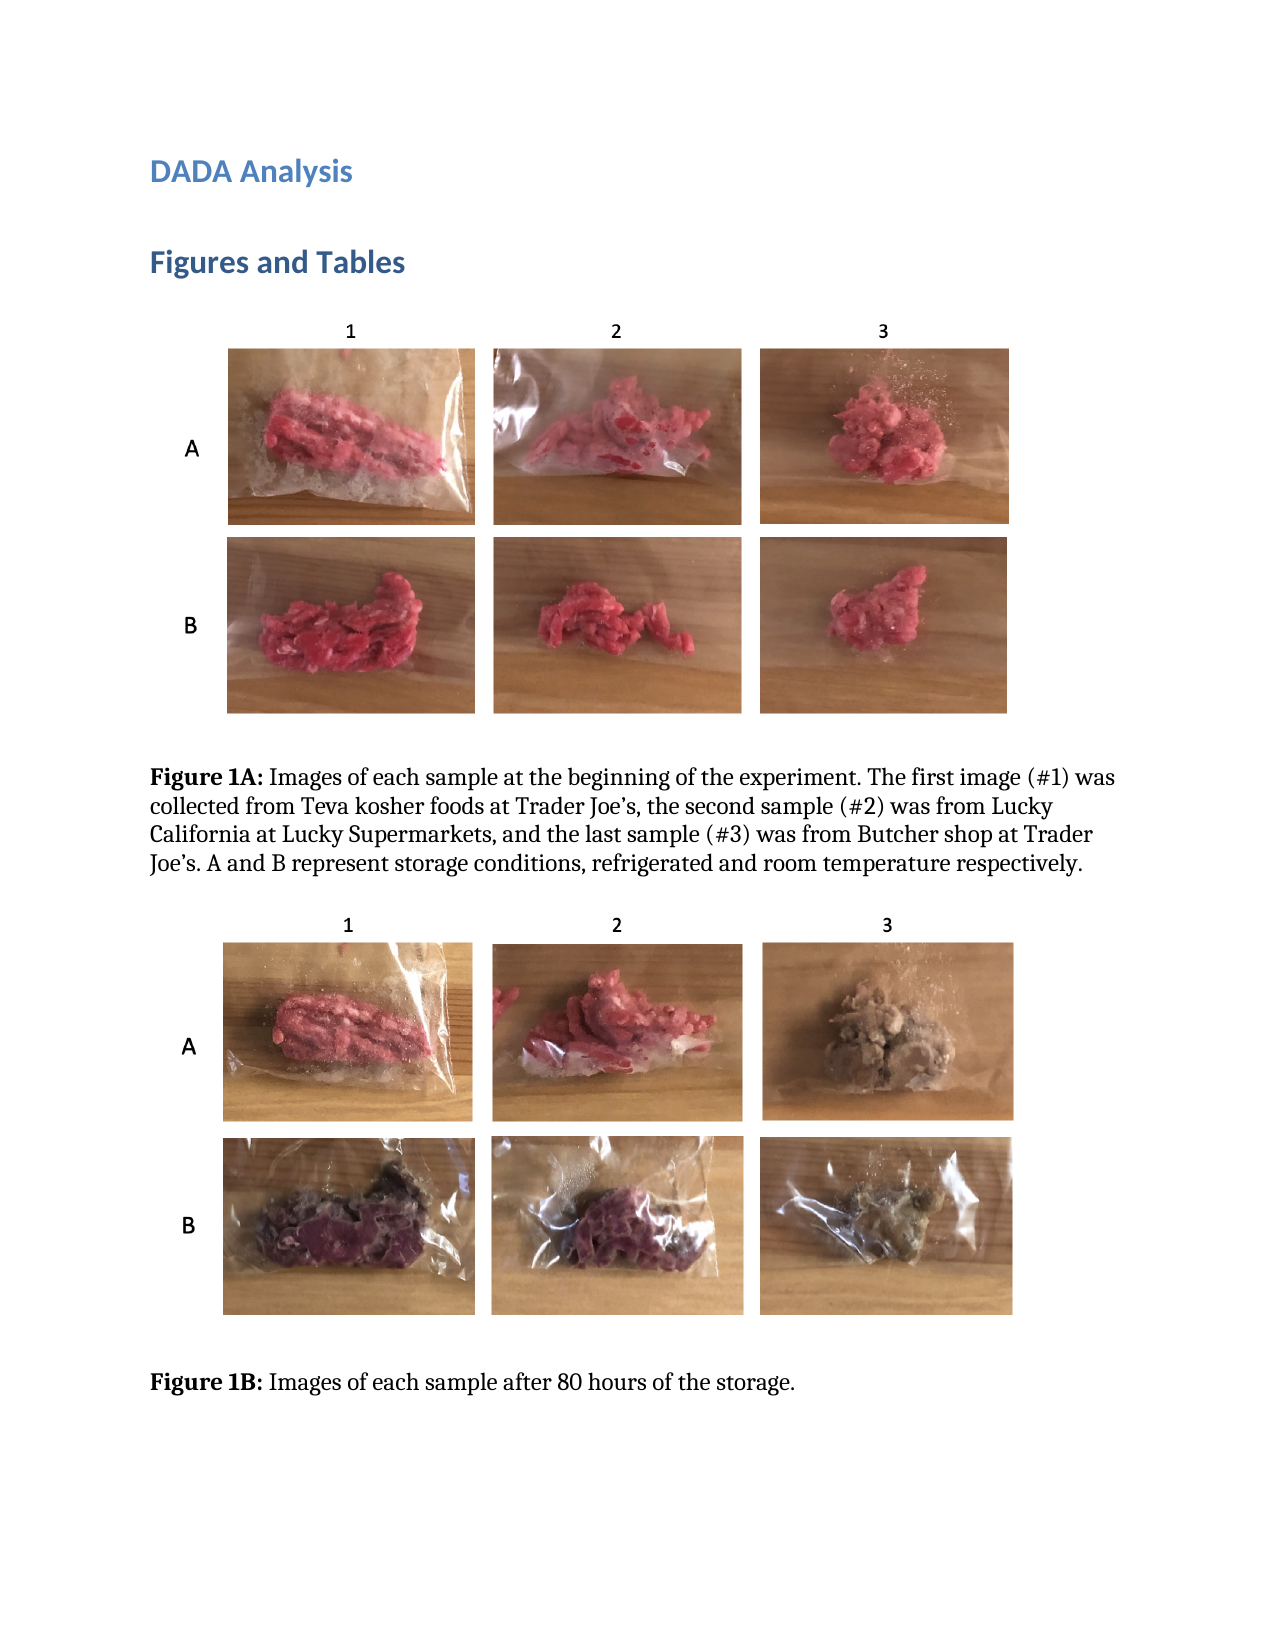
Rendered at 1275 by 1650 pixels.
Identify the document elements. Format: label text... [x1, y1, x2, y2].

text Figure 1A: Images of each sample at the beginning of the experiment. The first image (#1) was collected from Teva kosher foods at Trader Joe’s, the second sample (#2) was from Lucky California at Lucky Supermarkets, and the last sample (#3) was from Butcher shop at Trader Joe’s. A and B represent storage conditions, refrigerated and room temperature respectively. [150, 763, 1125, 878]
subtitle Figures and Tables [150, 241, 1125, 281]
picture [168, 896, 1044, 1350]
text Figure 1B: Images of each sample after 80 hours of the storage. [150, 1368, 1125, 1397]
subtitle DADA Analysis [150, 150, 1125, 191]
picture [168, 300, 1044, 745]
